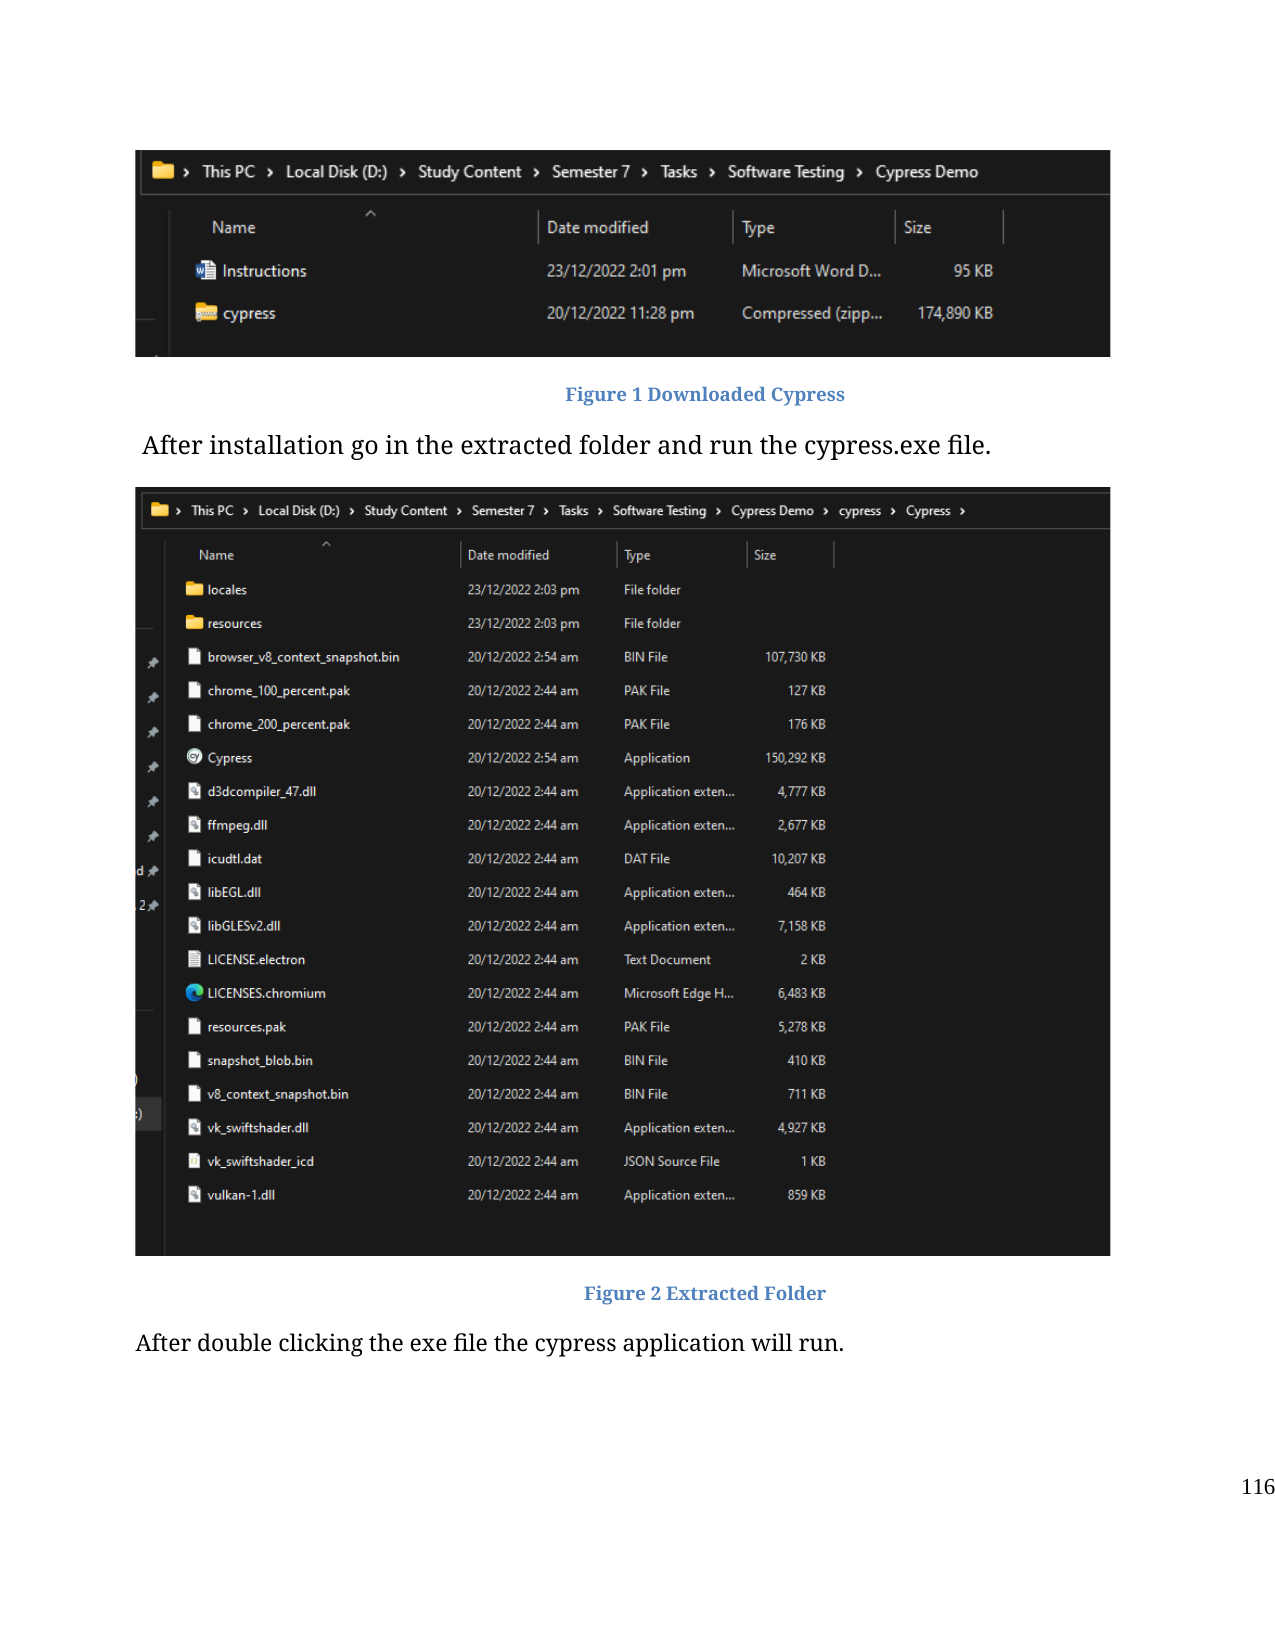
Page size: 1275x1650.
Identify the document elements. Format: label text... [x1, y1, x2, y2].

text Figure 1 Downloaded Cypress [135, 381, 1275, 407]
picture [135, 150, 1111, 357]
text After double clicking the exe file the cypress application will run. [135, 1327, 1275, 1358]
picture [135, 487, 1111, 1256]
text After installation go in the extracted folder and run the cypress.exe file. [135, 428, 1275, 462]
text Figure 2 Extracted Folder [135, 1280, 1275, 1306]
